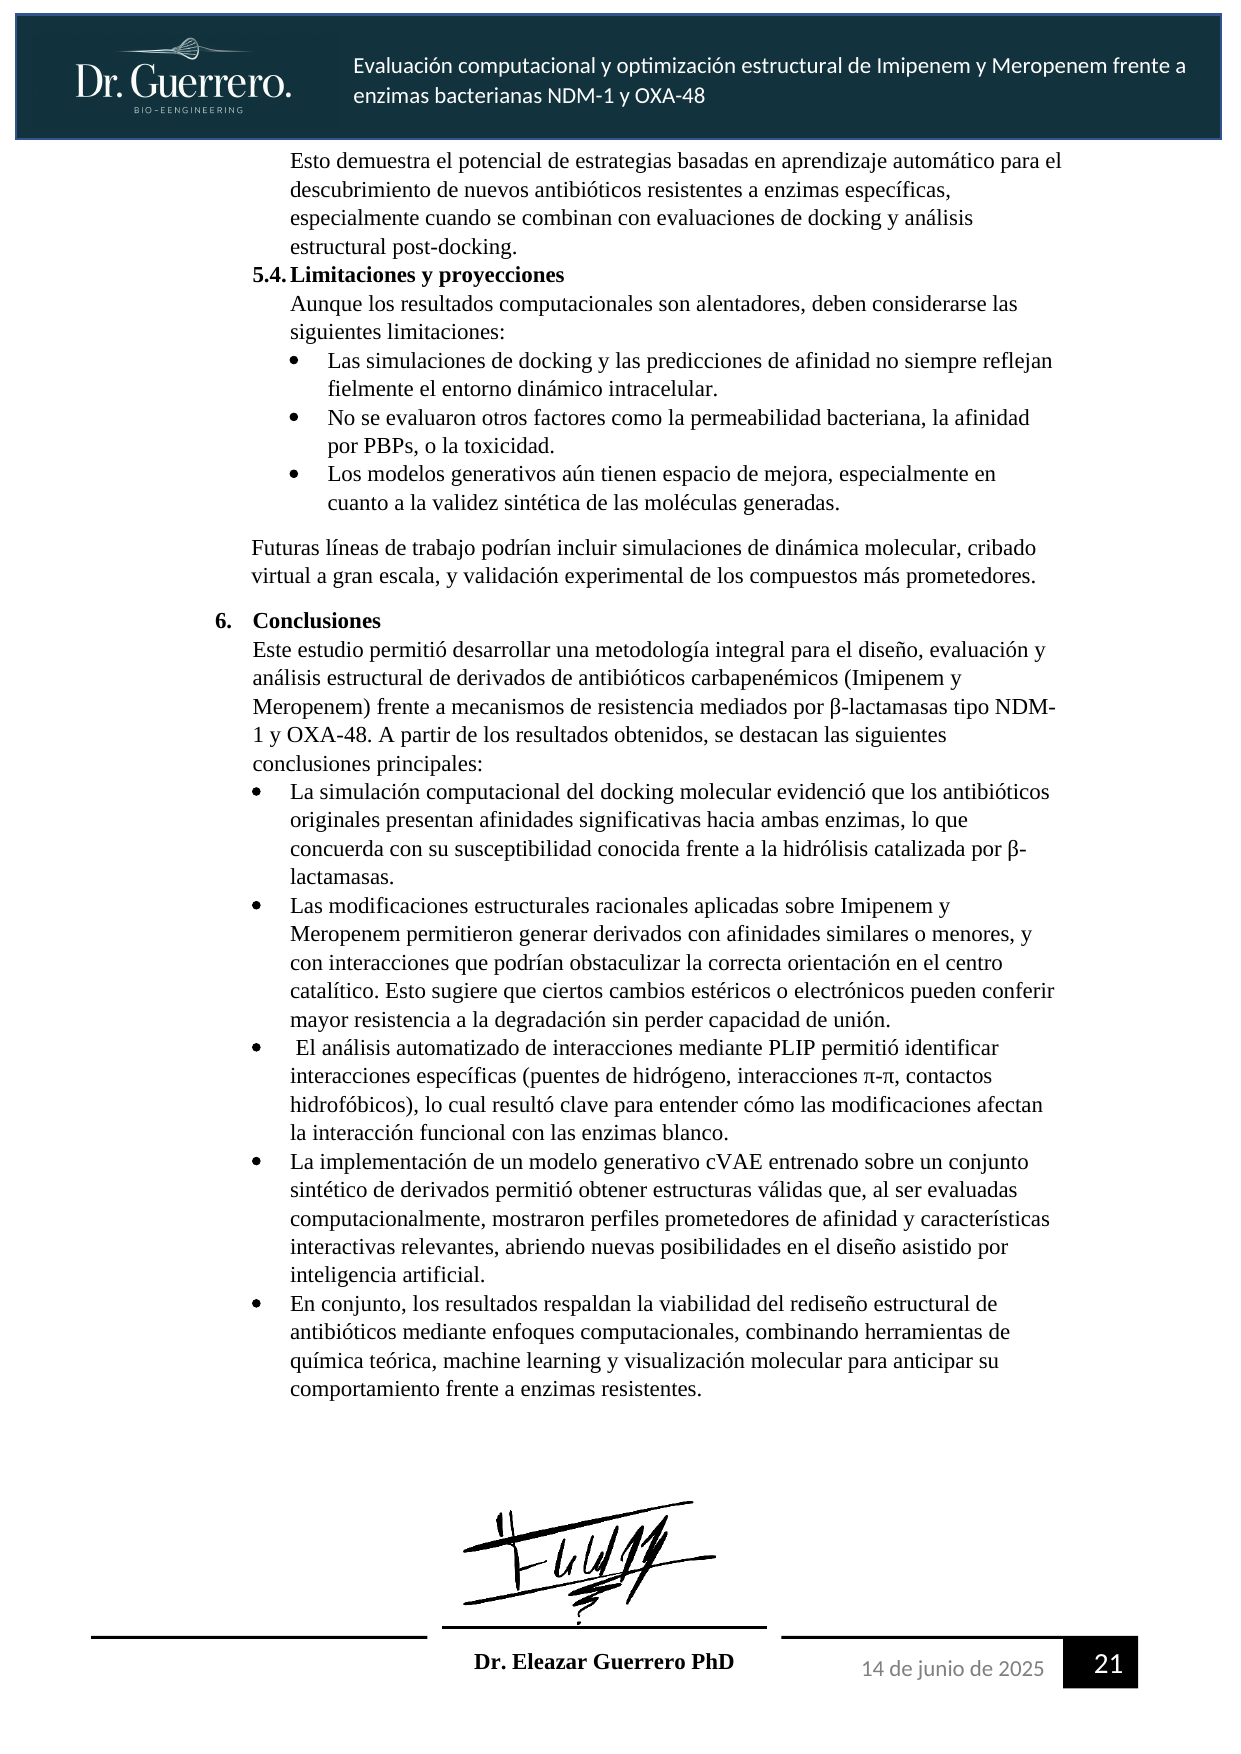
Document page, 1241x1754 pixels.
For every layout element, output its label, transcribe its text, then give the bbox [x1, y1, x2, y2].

list Las modificaciones estructurales racionales aplicadas sobre Imipenem y Meropenem permitieron generar derivados con afinidades similares o menores, y con interacciones que podrían obstaculizar la correcta orientación en el centro catalítico. Esto sugiere que ciertos cambios estéricos o electrónicos pueden conferir mayor resistencia a la degradación sin perder capacidad de unión. [252, 892, 1063, 1032]
list La simulación computacional del docking molecular evidenció que los antibióticos originales presentan afinidades significativas hacia ambas enzimas, lo que concuerda con su susceptibilidad conocida frente a la hidrólisis catalizada por β-lactamasas. [252, 778, 1063, 890]
list Conclusiones [215, 607, 1063, 634]
list No se evaluaron otros factores como la permeabilidad bacteriana, la afinidad por PBPs, o la toxicidad. [290, 403, 1063, 458]
list La implementación de un modelo generativo cVAE entrenado sobre un conjunto sintético de derivados permitió obtener estructuras válidas que, al ser evaluadas computacionalmente, mostraron perfiles prometedores de afinidad y características interactivas relevantes, abriendo nuevas posibilidades en el diseño asistido por inteligencia artificial. [252, 1148, 1063, 1288]
picture [457, 1499, 719, 1626]
list Esto demuestra el potencial de estrategias basadas en aprendizaje automático para el descubrimiento de nuevos antibióticos resistentes a enzimas específicas, especialmente cuando se combinan con evaluaciones de docking y análisis estructural post-docking. [290, 148, 1063, 259]
picture [31, 34, 339, 129]
list Aunque los resultados computacionales son alentadores, deben considerarse las siguientes limitaciones: [290, 290, 1063, 344]
list El análisis automatizado de interacciones mediante PLIP permitió identificar interacciones específicas (puentes de hidrógeno, interacciones π-π, contactos hidrofóbicos), lo cual resultó clave para entender cómo las modificaciones afectan la interacción funcional con las enzimas blanco. [252, 1034, 1063, 1146]
text Futuras líneas de trabajo podrían incluir simulaciones de dinámica molecular, cribado virtual a gran escala, y validación experimental de los compuestos más prometedores. [251, 534, 1063, 589]
list En conjunto, los resultados respaldan la viabilidad del rediseño estructural de antibióticos mediante enfoques computacionales, combinando herramientas de química teórica, machine learning y visualización molecular para anticipar su comportamiento frente a enzimas resistentes. [252, 1290, 1063, 1402]
list Limitaciones y proyecciones [252, 261, 1063, 288]
list Las simulaciones de docking y las predicciones de afinidad no siempre reflejan fielmente el entorno dinámico intracelular. [290, 347, 1063, 401]
list Este estudio permitió desarrollar una metodología integral para el diseño, evaluación y análisis estructural de derivados de antibióticos carbapenémicos (Imipenem y Meropenem) frente a mecanismos de resistencia mediados por β-lactamasas tipo NDM-1 y OXA-48. A partir de los resultados obtenidos, se destacan las siguientes conclusiones principales: [252, 636, 1063, 776]
list Los modelos generativos aún tienen espacio de mejora, especialmente en cuanto a la validez sintética de las moléculas generadas. [290, 460, 1063, 515]
